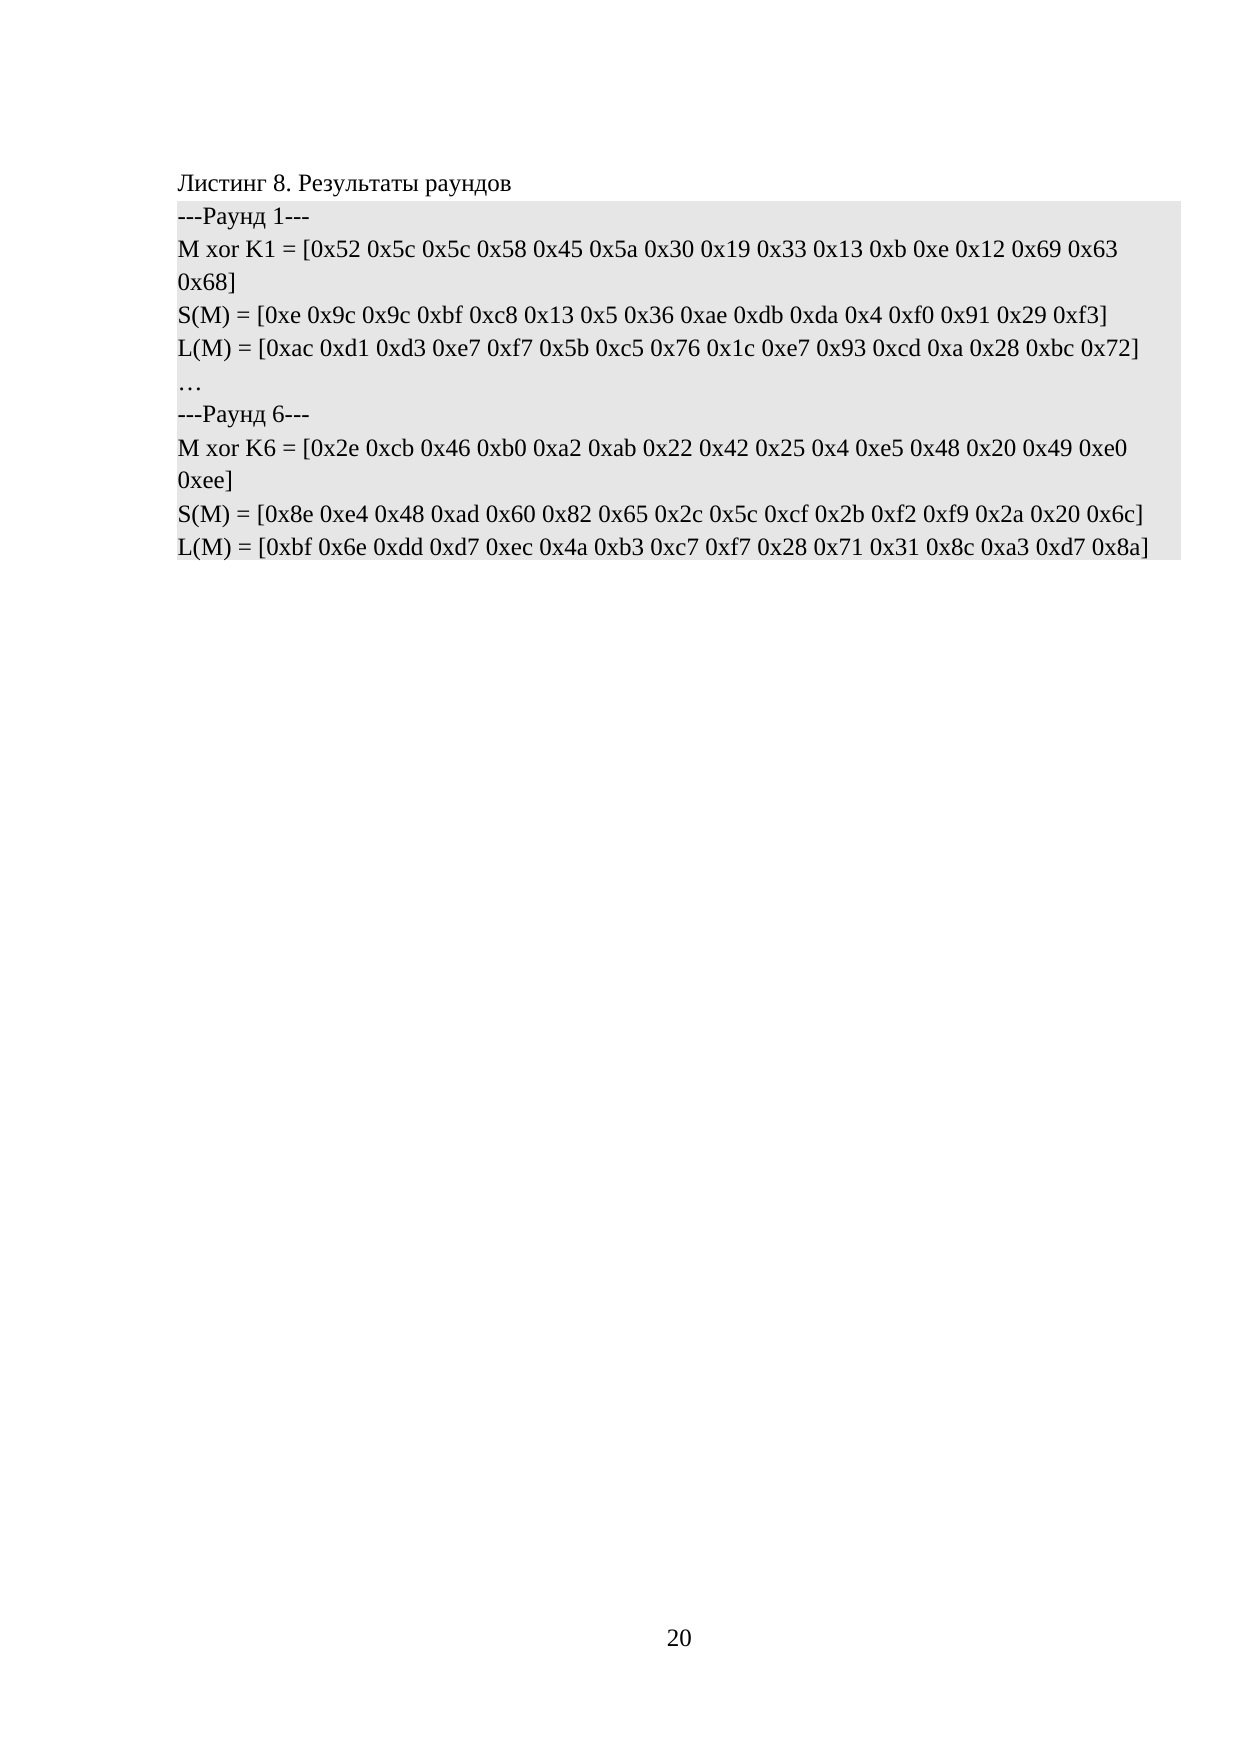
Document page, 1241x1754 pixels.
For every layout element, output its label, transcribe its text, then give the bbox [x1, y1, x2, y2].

text M xor K6 = [0x2e 0xcb 0x46 0xb0 0xa2 0xab 0x22 0x42 0x25 0x4 0xe5 0x48 0x20 0x49 0xe0 0xee] [177, 433, 1181, 494]
text S(M) = [0x8e 0xe4 0x48 0xad 0x60 0x82 0x65 0x2c 0x5c 0xcf 0x2b 0xf2 0xf9 0x2a 0x20 0x6c] [177, 499, 1181, 527]
text S(M) = [0xe 0x9c 0x9c 0xbf 0xc8 0x13 0x5 0x36 0xae 0xdb 0xda 0x4 0xf0 0x91 0x29 0xf3] [177, 301, 1181, 329]
text ---Раунд 1--- [177, 201, 1181, 230]
text M xor K1 = [0x52 0x5c 0x5c 0x58 0x45 0x5a 0x30 0x19 0x33 0x13 0xb 0xe 0x12 0x69 0x63 0x68] [177, 234, 1181, 296]
text … [177, 367, 1181, 395]
text L(M) = [0xbf 0x6e 0xdd 0xd7 0xec 0x4a 0xb3 0xc7 0xf7 0x28 0x71 0x31 0x8c 0xa3 0xd7 0x8a] [177, 532, 1181, 560]
text ---Раунд 6--- [177, 399, 1181, 428]
text Листинг 8. Результаты раундов [177, 168, 1181, 197]
text L(M) = [0xac 0xd1 0xd3 0xe7 0xf7 0x5b 0xc5 0x76 0x1c 0xe7 0x93 0xcd 0xa 0x28 0xbc 0x72] [177, 333, 1181, 362]
